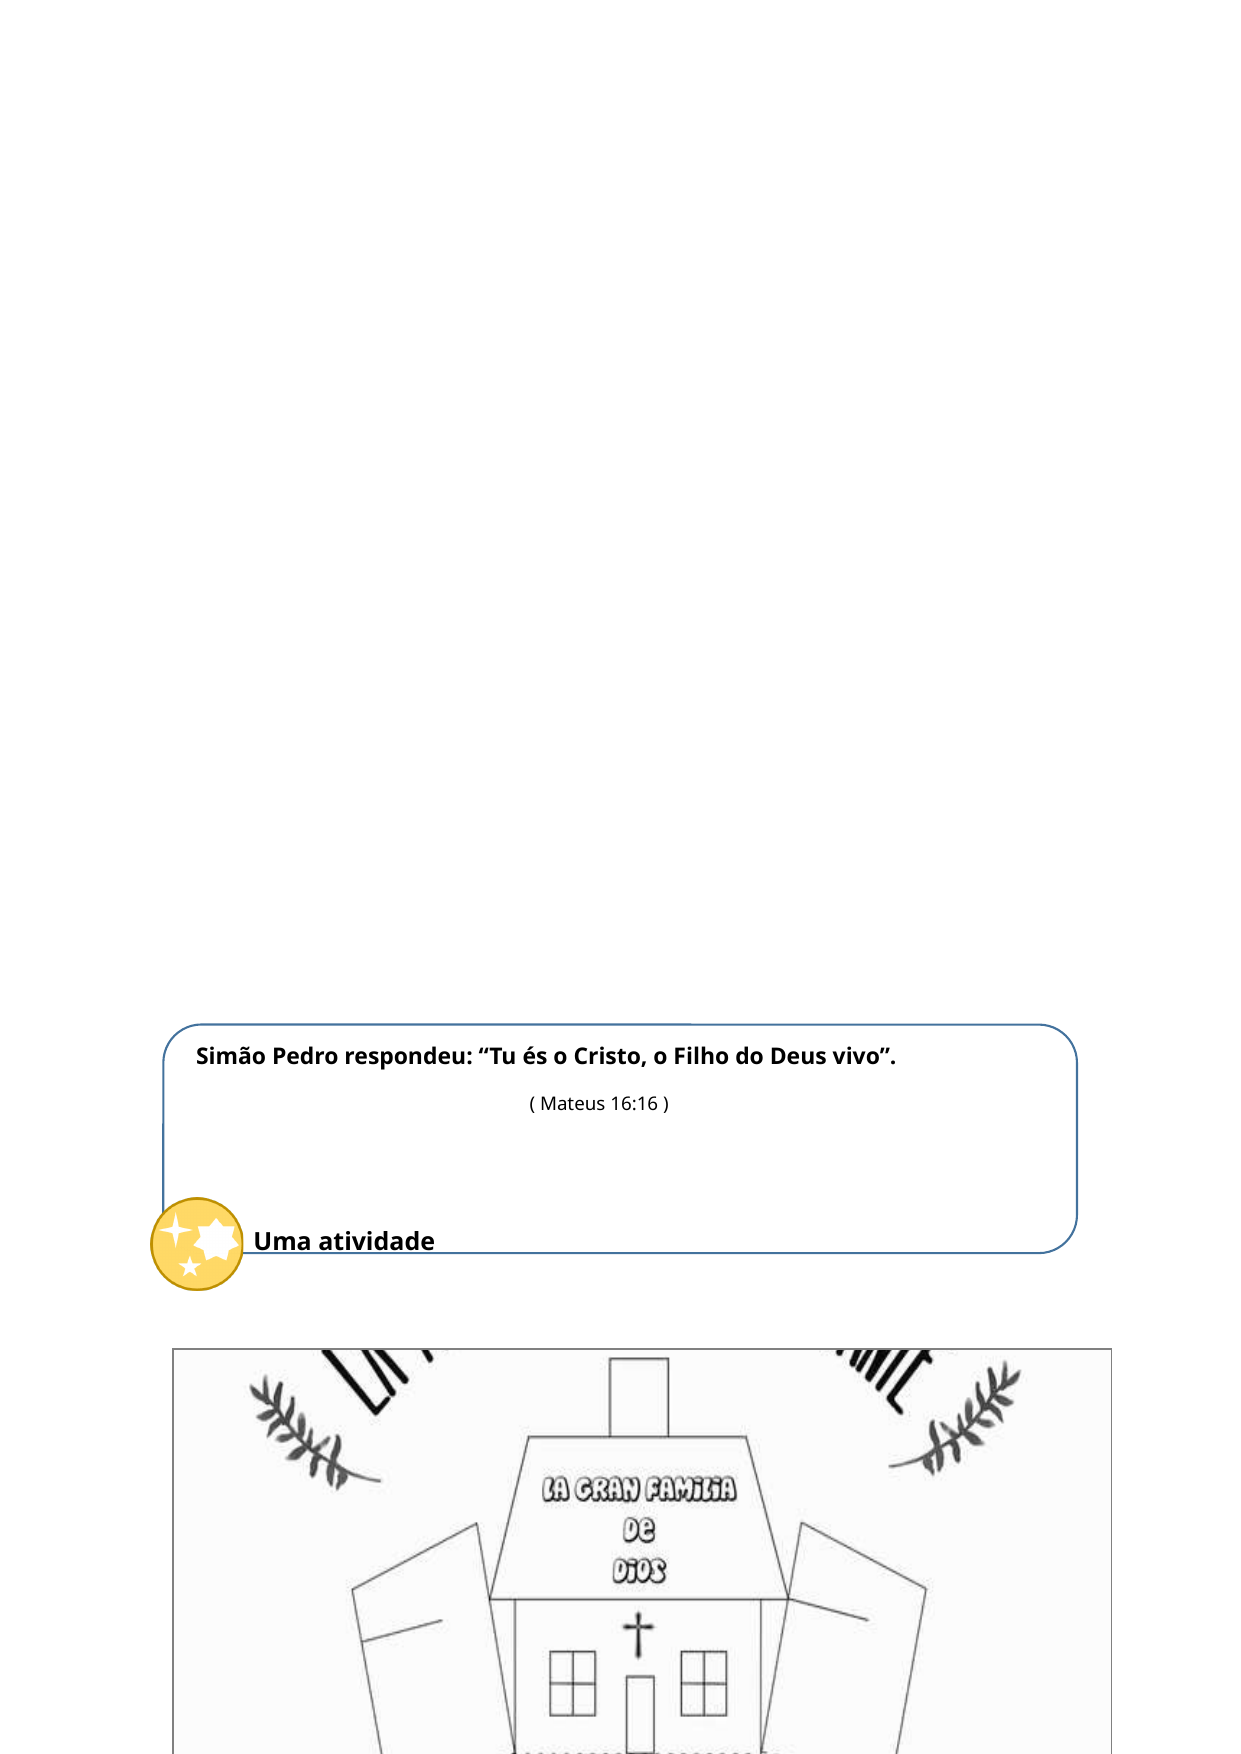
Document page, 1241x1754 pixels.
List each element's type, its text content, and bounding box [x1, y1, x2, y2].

text Uma atividade [244, 1223, 1090, 1257]
picture [150, 1197, 244, 1291]
picture [174, 1350, 1111, 1754]
text Simão Pedro respondeu: “Tu és o Cristo, o Filho do Deus vivo”. [150, 1040, 1090, 1071]
text ( Mateus 16:16 ) [150, 1090, 1090, 1116]
